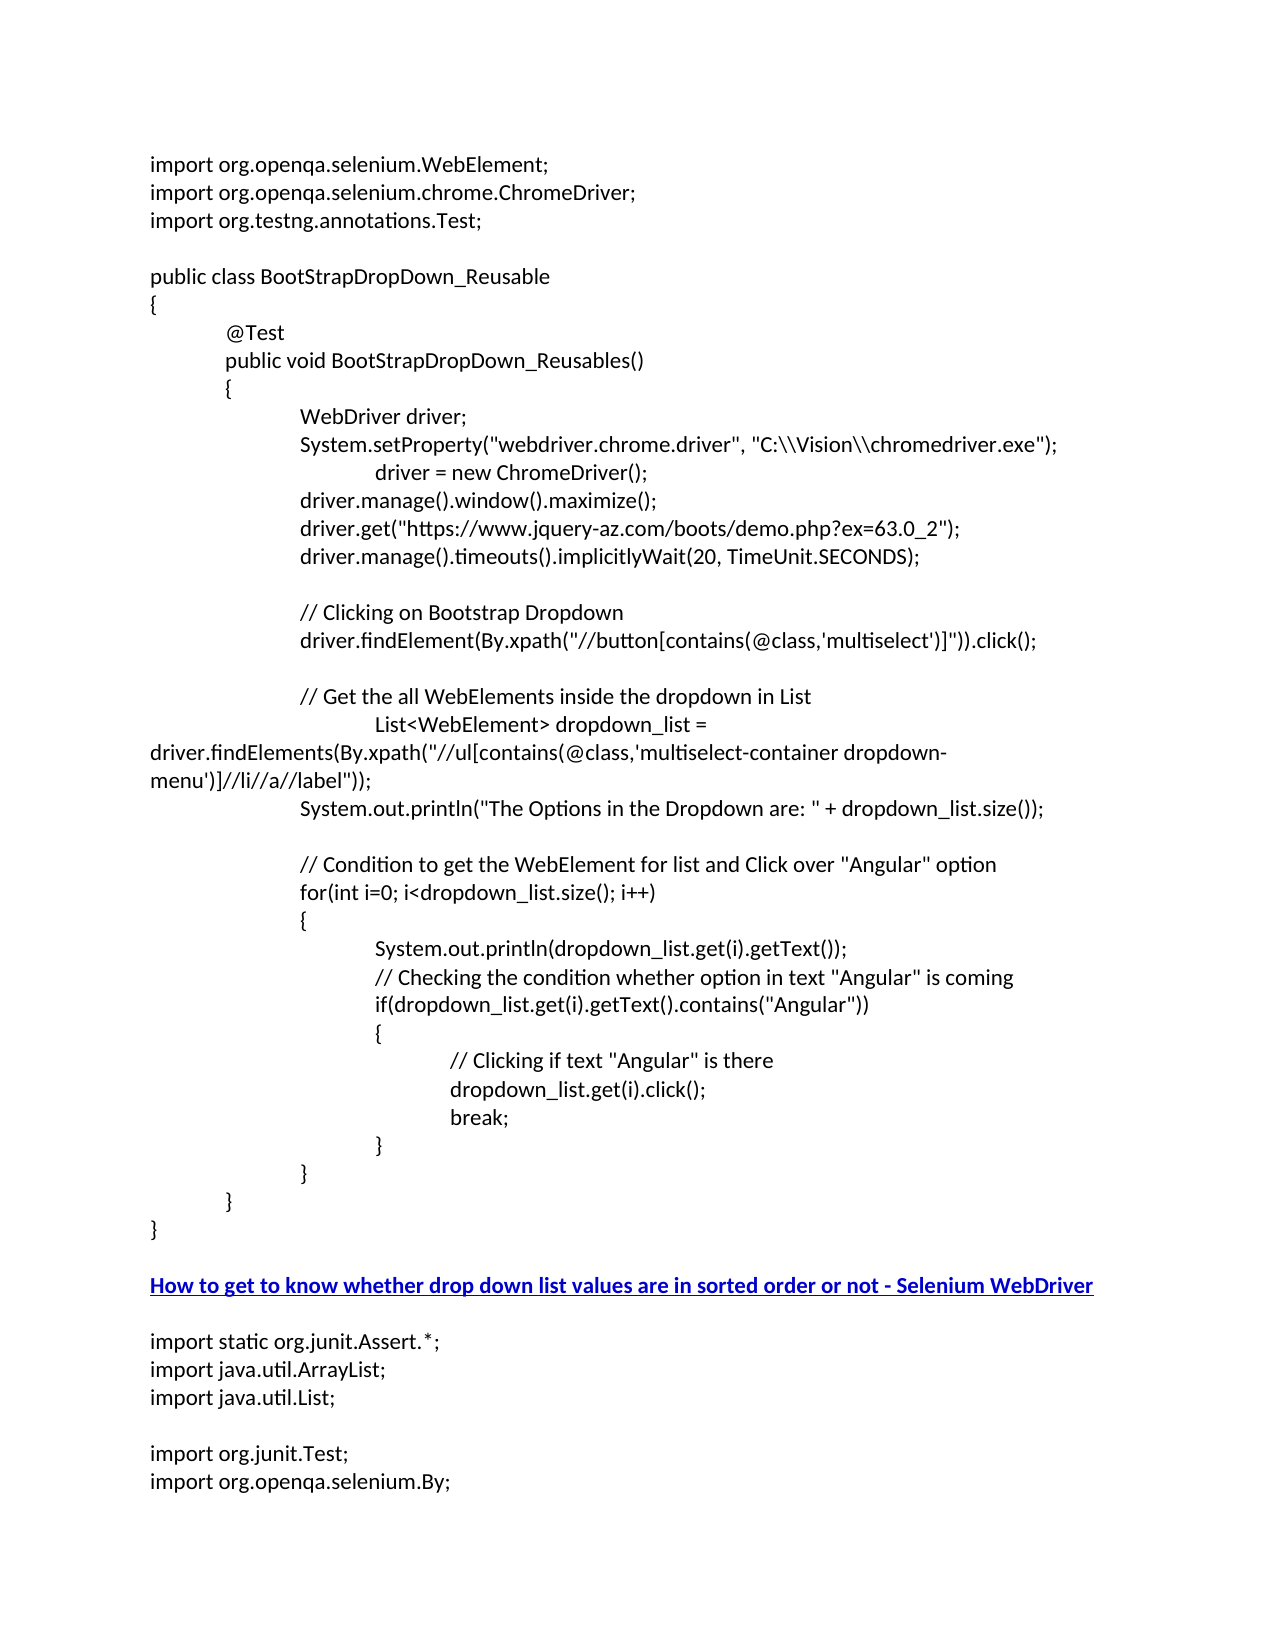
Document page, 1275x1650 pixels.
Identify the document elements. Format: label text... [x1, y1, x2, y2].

text WebDriver driver; [150, 402, 1125, 430]
text // Checking the condition whether option in text "Angular" is coming [150, 963, 1125, 991]
text System.setProperty("webdriver.chrome.driver", "C:\\Vision\\chromedriver.exe"); driver = new ChromeDriver(); [150, 430, 1125, 486]
text { [150, 1019, 1125, 1047]
text import org.openqa.selenium.chrome.ChromeDriver; [150, 178, 1125, 206]
text public void BootStrapDropDown_Reusables() [150, 346, 1125, 374]
text import org.junit.Test; [150, 1439, 1125, 1467]
text if(dropdown_list.get(i).getText().contains("Angular")) [150, 991, 1125, 1019]
text } [150, 1159, 1125, 1187]
text driver.manage().window().maximize(); [150, 486, 1125, 514]
text import java.util.List; [150, 1383, 1125, 1411]
text for(int i=0; i<dropdown_list.size(); i++) [150, 878, 1125, 907]
text break; [150, 1103, 1125, 1131]
text } [150, 1215, 1125, 1243]
text { [150, 907, 1125, 934]
text import static org.junit.Assert.*; [150, 1327, 1125, 1355]
text { [150, 374, 1125, 402]
text @Test [150, 318, 1125, 346]
text { [150, 290, 1125, 318]
text // Clicking if text "Angular" is there [150, 1047, 1125, 1075]
text } [150, 1187, 1125, 1215]
text System.out.println(dropdown_list.get(i).getText()); [150, 934, 1125, 963]
text // Condition to get the WebElement for list and Click over "Angular" option [150, 851, 1125, 878]
text dropdown_list.get(i).click(); [150, 1075, 1125, 1103]
text // Clicking on Bootstrap Dropdown [150, 598, 1125, 626]
text driver.findElement(By.xpath("//button[contains(@class,'multiselect')]")).click(); [150, 626, 1125, 654]
text driver.manage().timeouts().implicitlyWait(20, TimeUnit.SECONDS); [150, 542, 1125, 570]
text menu')]//li//a//label")); [150, 766, 1125, 794]
text import org.openqa.selenium.By; [150, 1467, 1125, 1495]
text import org.testng.annotations.Test; [150, 206, 1125, 234]
text import java.util.ArrayList; [150, 1355, 1125, 1383]
text driver.get("https://www.jquery-az.com/boots/demo.php?ex=63.0_2"); [150, 514, 1125, 542]
text public class BootStrapDropDown_Reusable [150, 262, 1125, 290]
text } [150, 1131, 1125, 1159]
text How to get to know whether drop down list values are in sorted order or not - Selenium WebDriver [150, 1271, 1125, 1299]
text System.out.println("The Options in the Dropdown are: " + dropdown_list.size()); [150, 794, 1125, 822]
text import org.openqa.selenium.WebElement; [150, 150, 1125, 178]
text List<WebElement> dropdown_list = driver.findElements(By.xpath("//ul[contains(@class,'multiselect-container dropdown- [150, 710, 1125, 766]
text // Get the all WebElements inside the dropdown in List [150, 682, 1125, 710]
